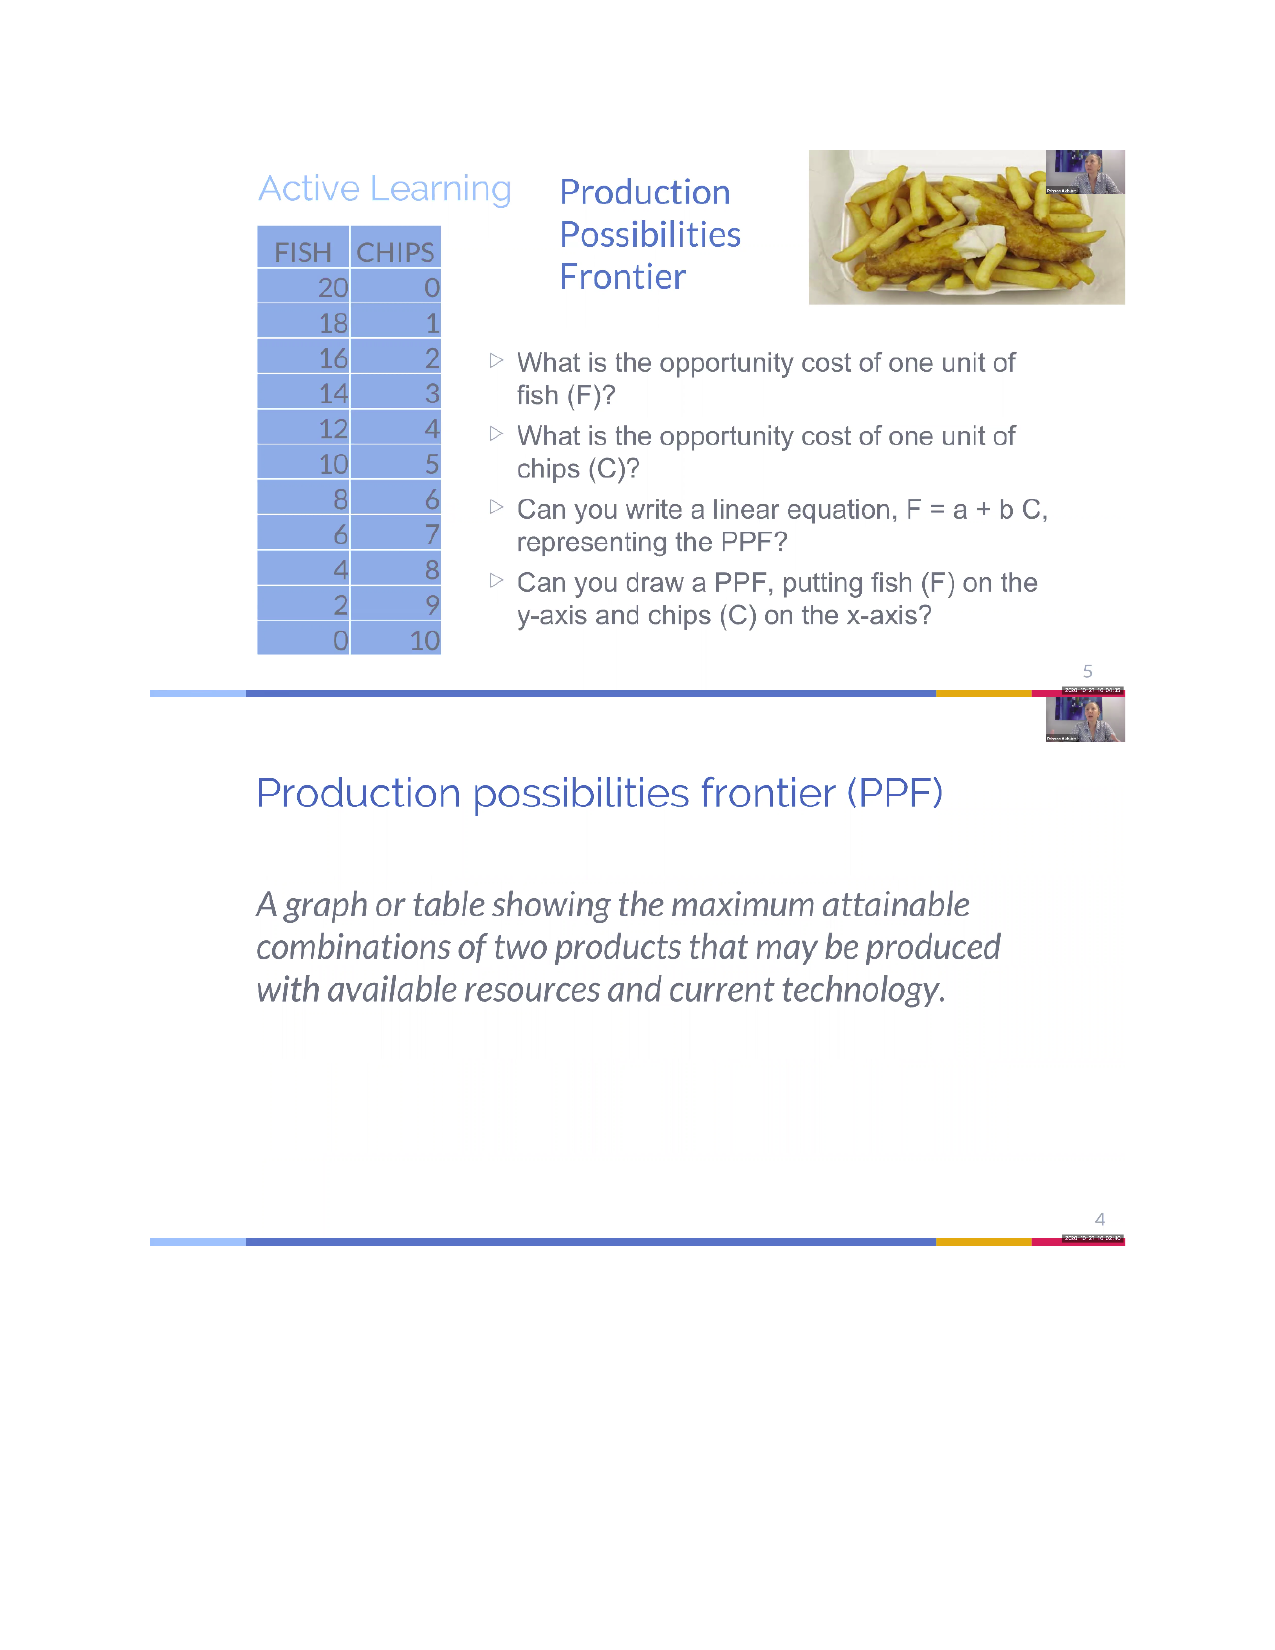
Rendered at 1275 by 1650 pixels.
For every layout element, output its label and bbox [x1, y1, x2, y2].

picture [150, 150, 1125, 1246]
